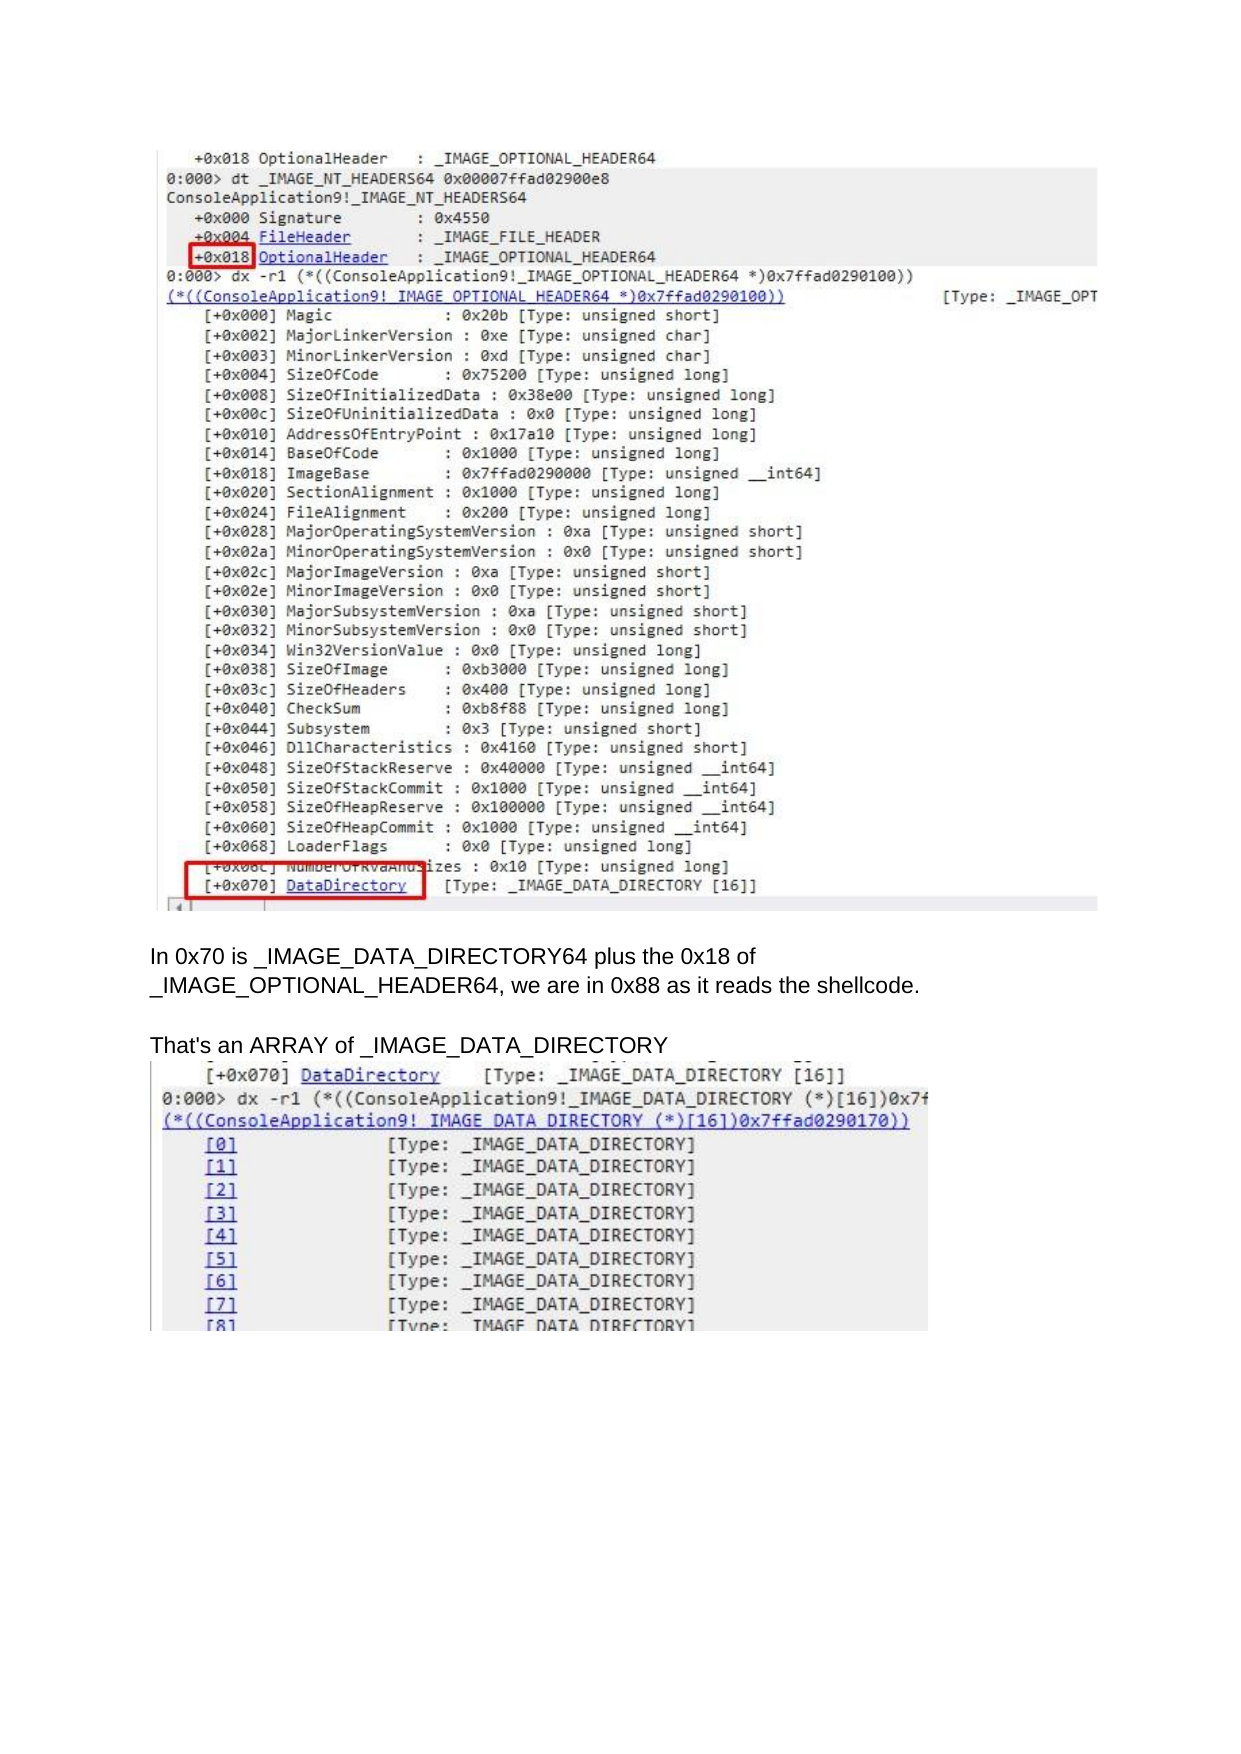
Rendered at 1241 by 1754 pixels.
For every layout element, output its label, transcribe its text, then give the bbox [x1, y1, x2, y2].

text That's an ARRAY of _IMAGE_DATA_DIRECTORY [149, 1032, 1089, 1058]
text _IMAGE_OPTIONAL_HEADER64, we are in 0x88 as it reads the shellcode. [149, 972, 1089, 999]
picture [150, 1061, 929, 1331]
text In 0x70 is _IMAGE_DATA_DIRECTORY64 plus the 0x18 of [149, 943, 1089, 969]
picture [156, 150, 1098, 911]
